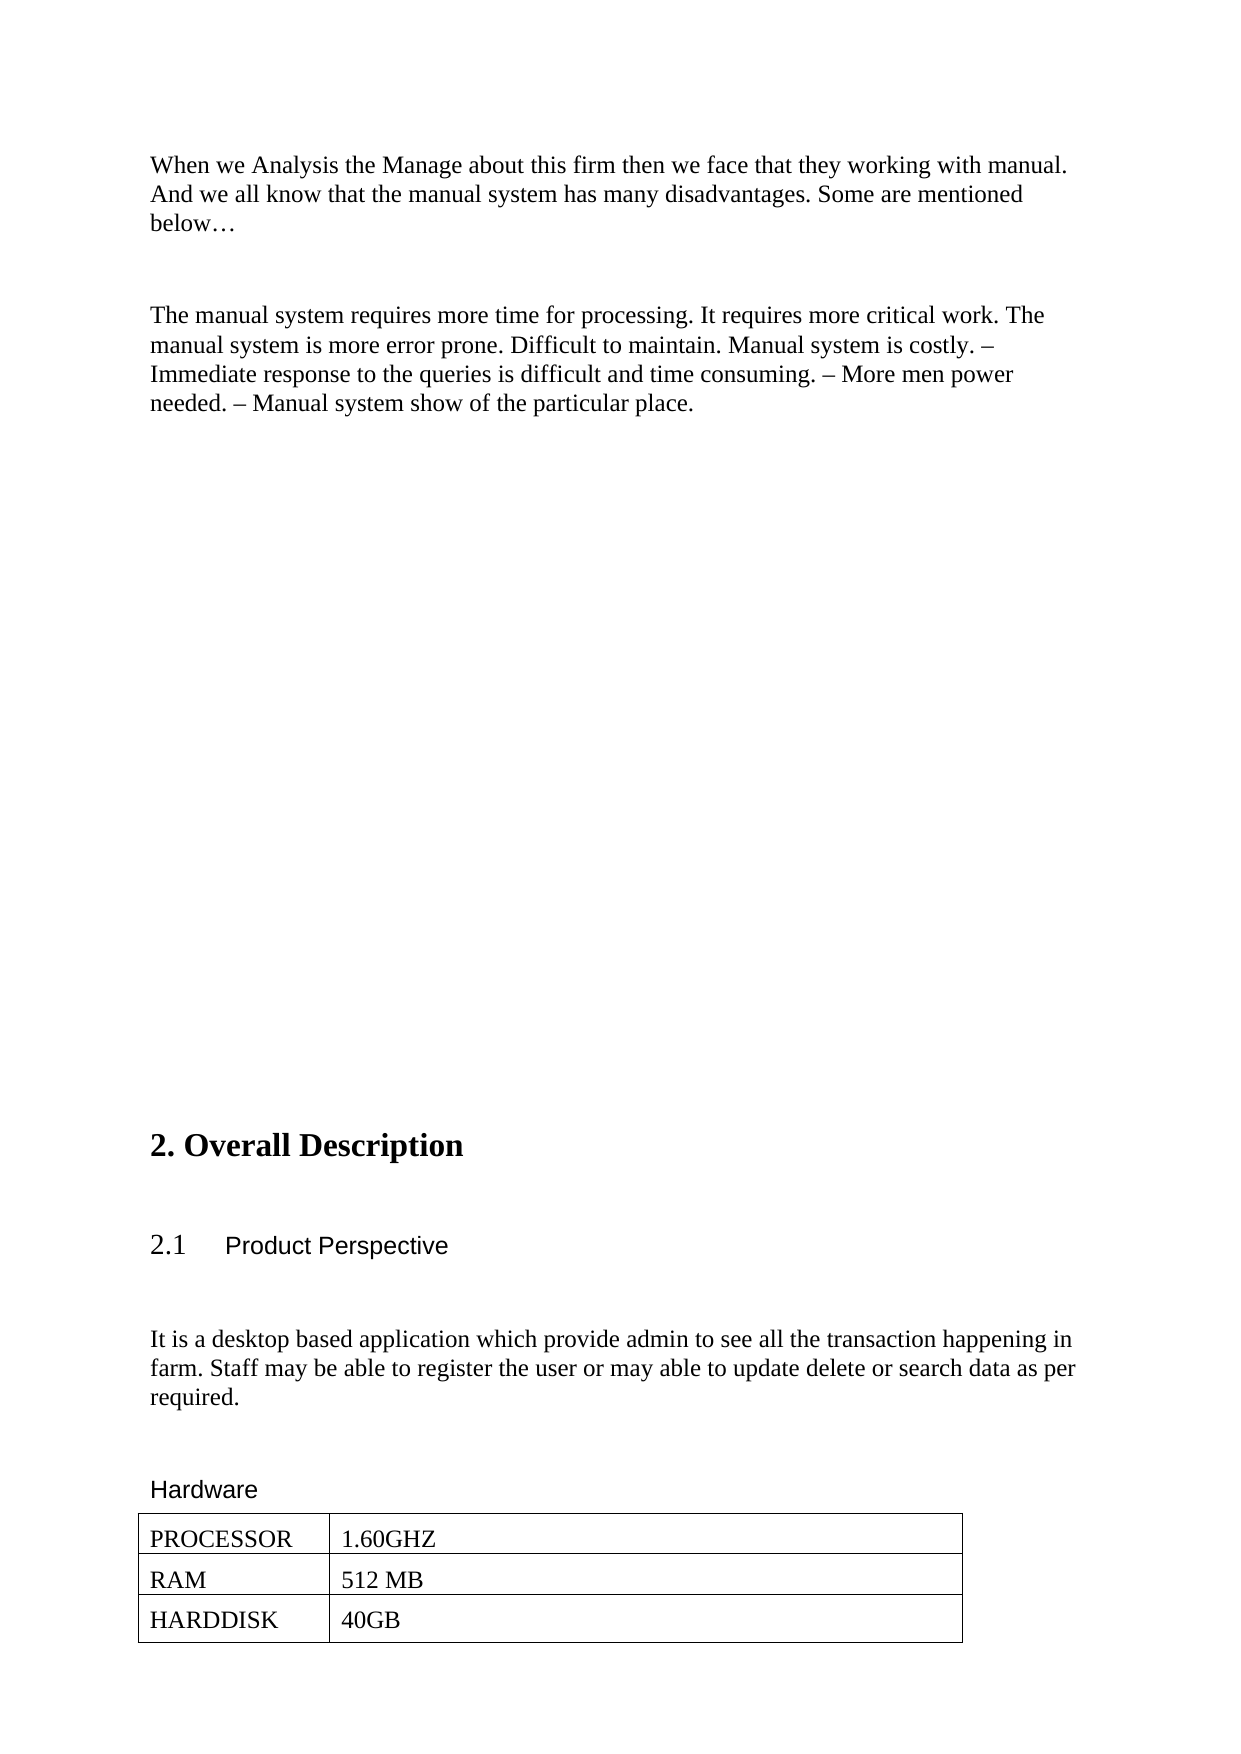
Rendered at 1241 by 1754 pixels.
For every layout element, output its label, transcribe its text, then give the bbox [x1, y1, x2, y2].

text 2. Overall Description [150, 1125, 1092, 1163]
table_cell 40GB [330, 1595, 962, 1642]
text Hardware [150, 1474, 1092, 1503]
text When we Analysis the Manage about this firm then we face that they working with manual. And we all know that the manual system has many disadvantages. Some are mentioned below… [150, 150, 1092, 237]
table_cell RAM [139, 1554, 329, 1594]
text It is a desktop based application which provide admin to see all the transaction happening in farm. Staff may be able to register the user or may able to update delete or search data as per required. [150, 1324, 1092, 1411]
table_header 1.60GHZ [330, 1514, 962, 1553]
table_cell 512 MB [330, 1554, 962, 1594]
text The manual system requires more time for processing. It requires more critical work. The manual system is more error prone. Difficult to maintain. Manual system is costly. – Immediate response to the queries is difficult and time consuming. – More men power needed. – Manual system show of the particular place. [150, 301, 1092, 417]
list Product Perspective [150, 1227, 1092, 1261]
table_cell HARDDISK [139, 1595, 329, 1642]
table_header PROCESSOR [139, 1514, 329, 1553]
